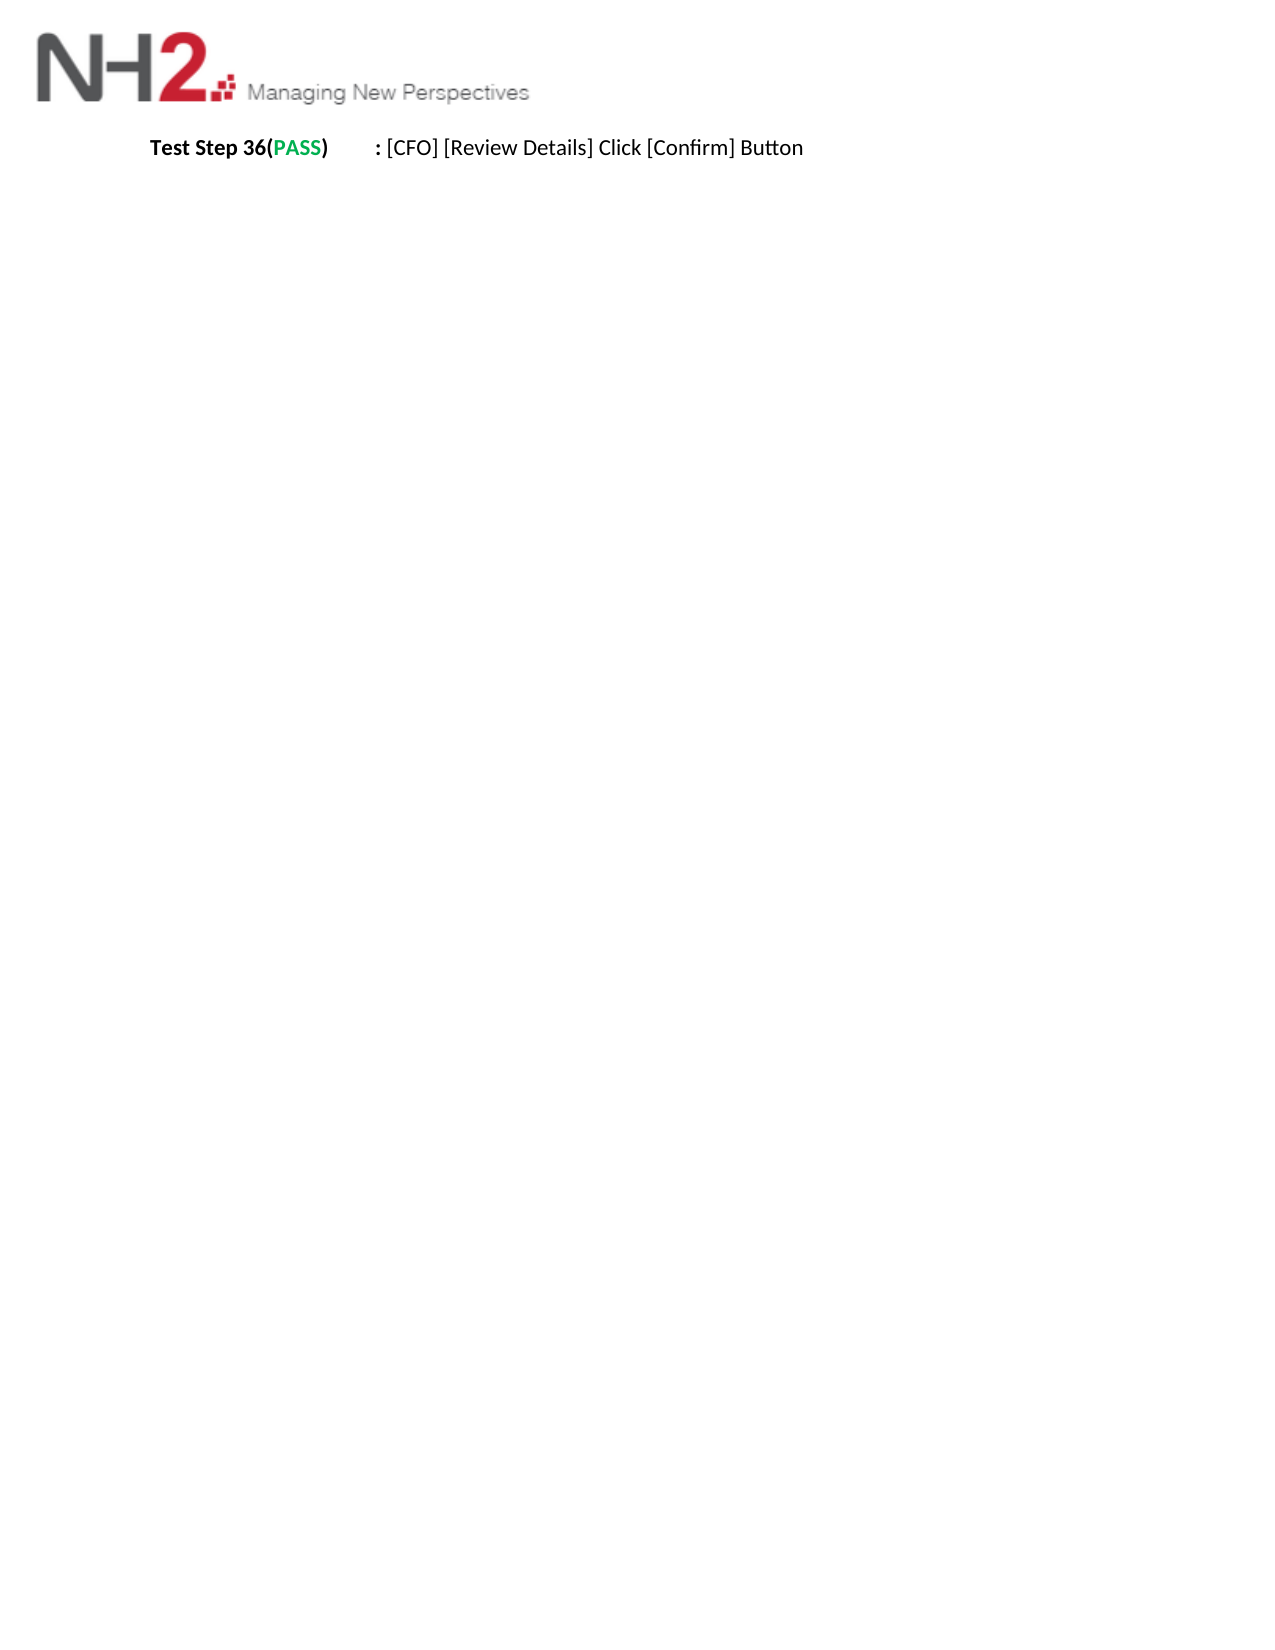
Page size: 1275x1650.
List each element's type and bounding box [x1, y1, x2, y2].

picture [26, 23, 540, 111]
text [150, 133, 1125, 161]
